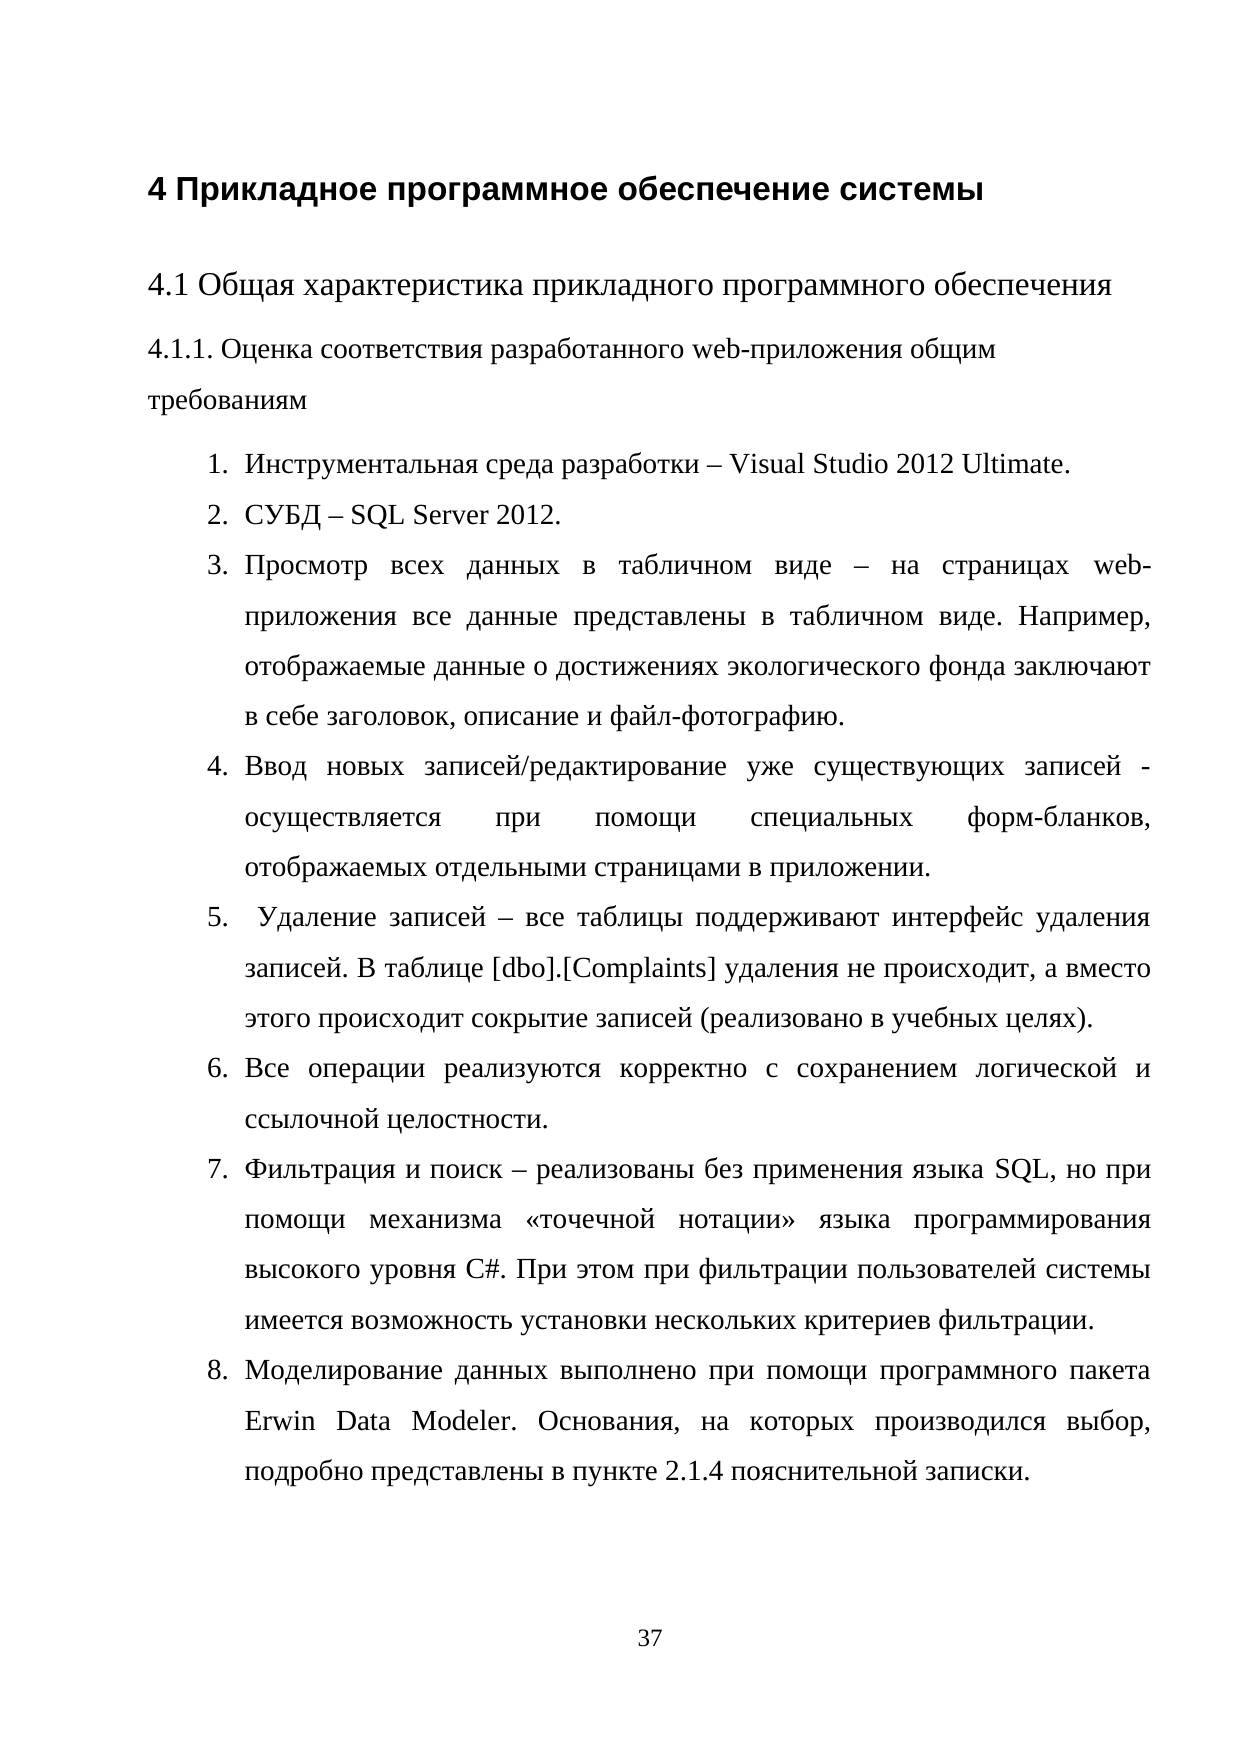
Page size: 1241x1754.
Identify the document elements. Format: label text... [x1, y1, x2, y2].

list Инструментальная среда разработки – Visual Studio 2012 Ultimate. [207, 447, 1152, 480]
list Ввод новых записей/редактирование уже существующих записей - осуществляется при помощи специальных форм-бланков, отображаемых отдельными страницами в приложении. [207, 748, 1152, 883]
list Удаление записей – все таблицы поддерживают интерфейс удаления записей. В таблице [dbo].[Complaints] удаления не происходит, а вместо этого происходит сокрытие записей (реализовано в учебных целях). [207, 899, 1152, 1034]
list Просмотр всех данных в табличном виде – на страницах web-приложения все данные представлены в табличном виде. Например, отображаемые данные о достижениях экологического фонда заключают в себе заголовок, описание и файл-фотографию. [207, 547, 1152, 732]
list Фильтрация и поиск – реализованы без применения языка SQL, но при помощи механизма «точечной нотации» языка программирования высокого уровня C#. При этом при фильтрации пользователей системы имеется возможность установки нескольких критериев фильтрации. [207, 1151, 1152, 1336]
subtitle 4.1.1. Оценка соответствия разработанного web-приложения общим требованиям [148, 331, 1152, 415]
list Все операции реализуются корректно с сохранением логической и ссылочной целостности. [207, 1050, 1152, 1134]
list СУБД – SQL Server 2012. [207, 497, 1152, 531]
list Моделирование данных выполнено при помощи программного пакета Erwin Data Modeler. Основания, на которых производился выбор, подробно представлены в пункте 2.1.4 пояснительной записки. [207, 1352, 1152, 1486]
subtitle 4.1 Общая характеристика прикладного программного обеспечения [148, 264, 1152, 302]
subtitle 4 Прикладное программное обеспечение системы [148, 169, 1152, 207]
